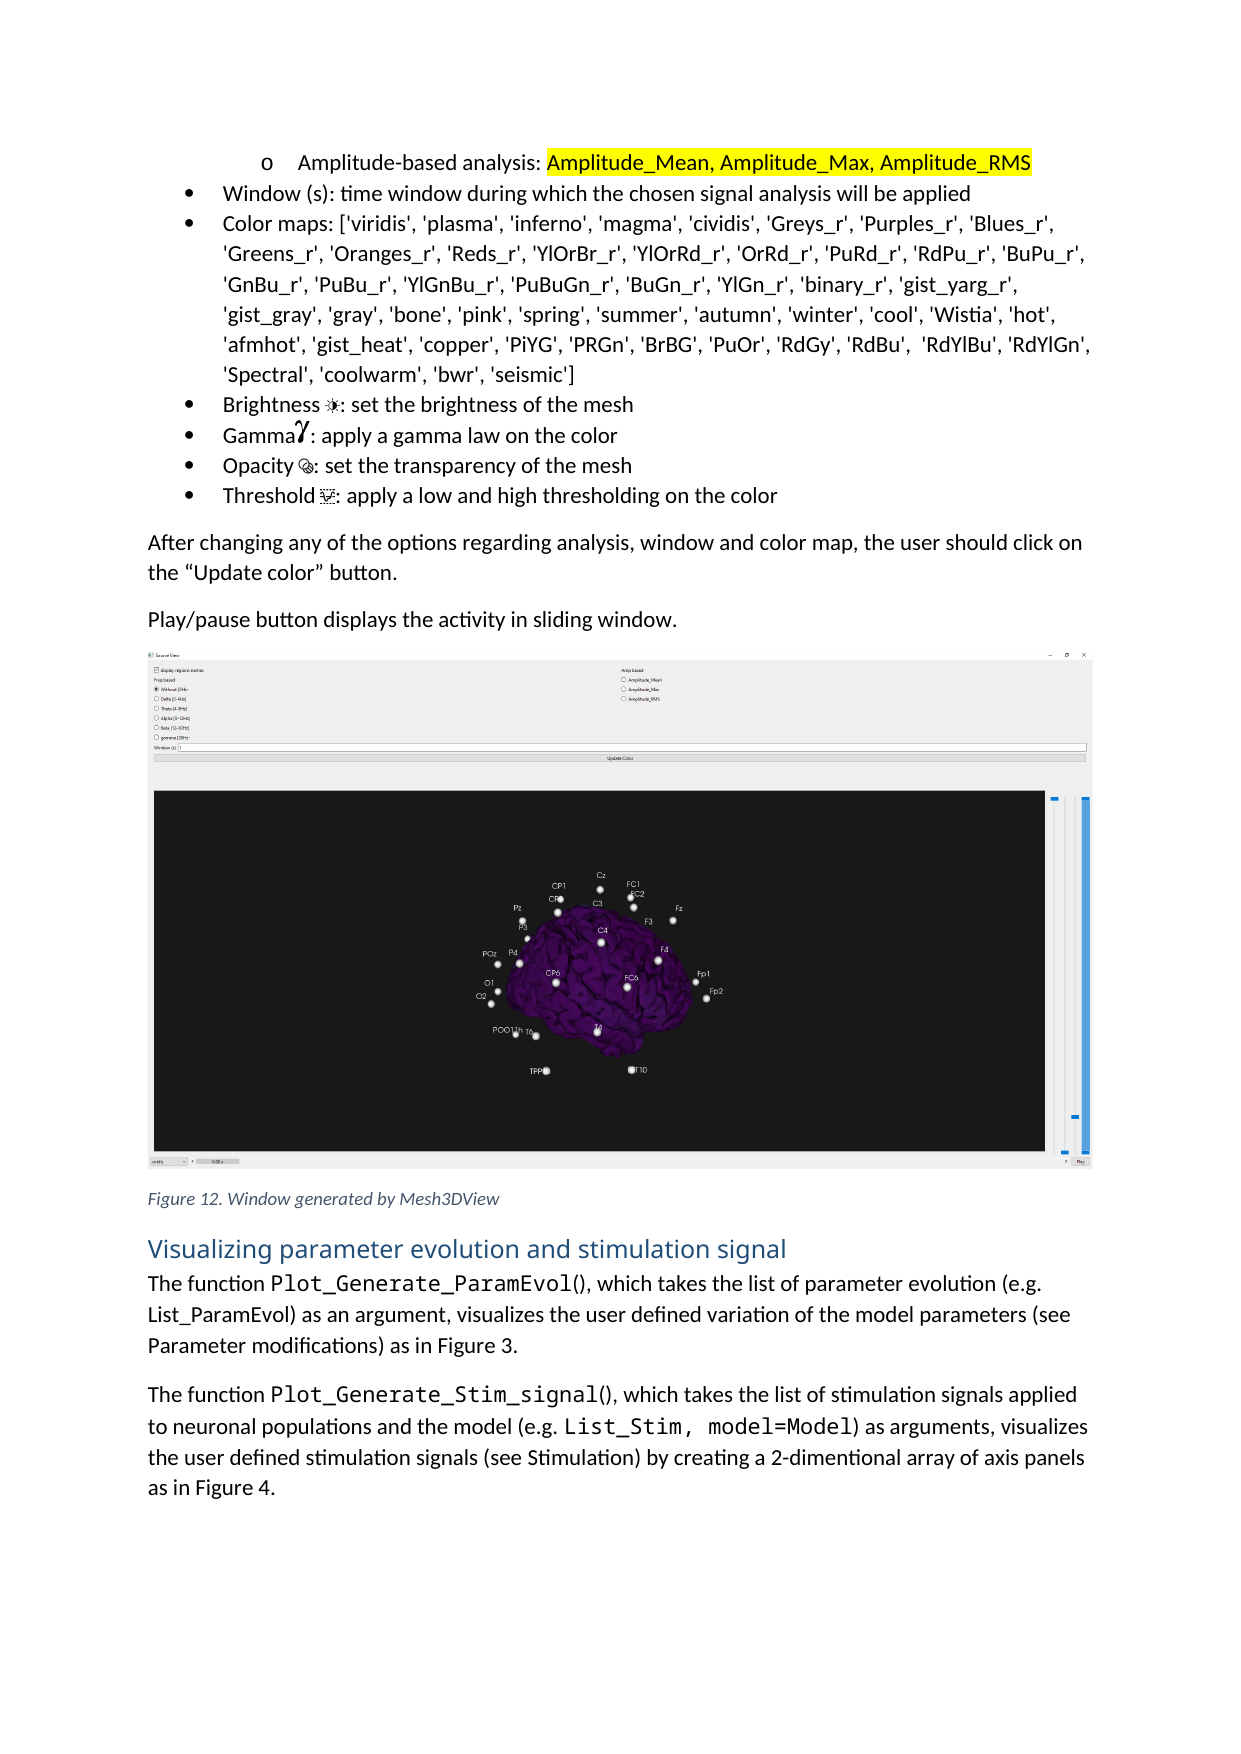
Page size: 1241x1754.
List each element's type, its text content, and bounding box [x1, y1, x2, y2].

list Color maps: ['viridis', 'plasma', 'inferno', 'magma', 'cividis', 'Greys_r', 'Purples_r', 'Blues_r', 'Greens_r', 'Oranges_r', 'Reds_r', 'YlOrBr_r', 'YlOrRd_r', 'OrRd_r', 'PuRd_r', 'RdPu_r', 'BuPu_r', 'GnBu_r', 'PuBu_r', 'YlGnBu_r', 'PuBuGn_r', 'BuGn_r', 'YlGn_r', 'binary_r', 'gist_yarg_r', 'gist_gray', 'gray', 'bone', 'pink', 'spring', 'summer', 'autumn', 'winter', 'cool', 'Wistia', 'hot', 'afmhot', 'gist_heat', 'copper', 'PiYG', 'PRGn', 'BrBG', 'PuOr', 'RdGy', 'RdBu', 'RdYlBu', 'RdYlGn', 'Spectral', 'coolwarm', 'bwr', 'seismic'] [185, 209, 1093, 388]
picture [325, 398, 340, 413]
list Amplitude-based analysis: Amplitude_Mean, Amplitude_Max, Amplitude_RMS [260, 148, 1093, 177]
text The function Plot_Generate_ParamEvol(), which takes the list of parameter evolution (e.g. List_ParamEvol) as an argument, visualizes the user defined variation of the model parameters (see Parameter modifications) as in Figure 3. [148, 1268, 1093, 1360]
list Window (s): time window during which the chosen signal analysis will be applied [185, 179, 1093, 207]
text Play/pause button displays the activity in sliding window. [148, 605, 1093, 633]
list Brightness : set the brightness of the mesh [185, 391, 1093, 418]
picture [320, 489, 335, 504]
list Opacity : set the transparency of the mesh [185, 451, 1093, 479]
text Figure 12. Window generated by Mesh3DView [148, 1188, 1093, 1211]
list Gamma: apply a gamma law on the color [185, 421, 1093, 449]
list Threshold : apply a low and high thresholding on the color [185, 481, 1093, 509]
picture [147, 652, 1093, 1169]
subtitle Visualizing parameter evolution and stimulation signal [148, 1231, 1093, 1265]
picture [295, 420, 310, 443]
text The function Plot_Generate_Stim_signal(), which takes the list of stimulation signals applied to neuronal populations and the model (e.g. List_Stim, model=Model) as arguments, visualizes the user defined stimulation signals (see Stimulation) by creating a 2-dimentional array of axis panels as in Figure 4. [148, 1379, 1093, 1501]
text After changing any of the options regarding analysis, window and color map, the user should click on the “Update color” button. [148, 528, 1093, 586]
picture [298, 458, 314, 474]
